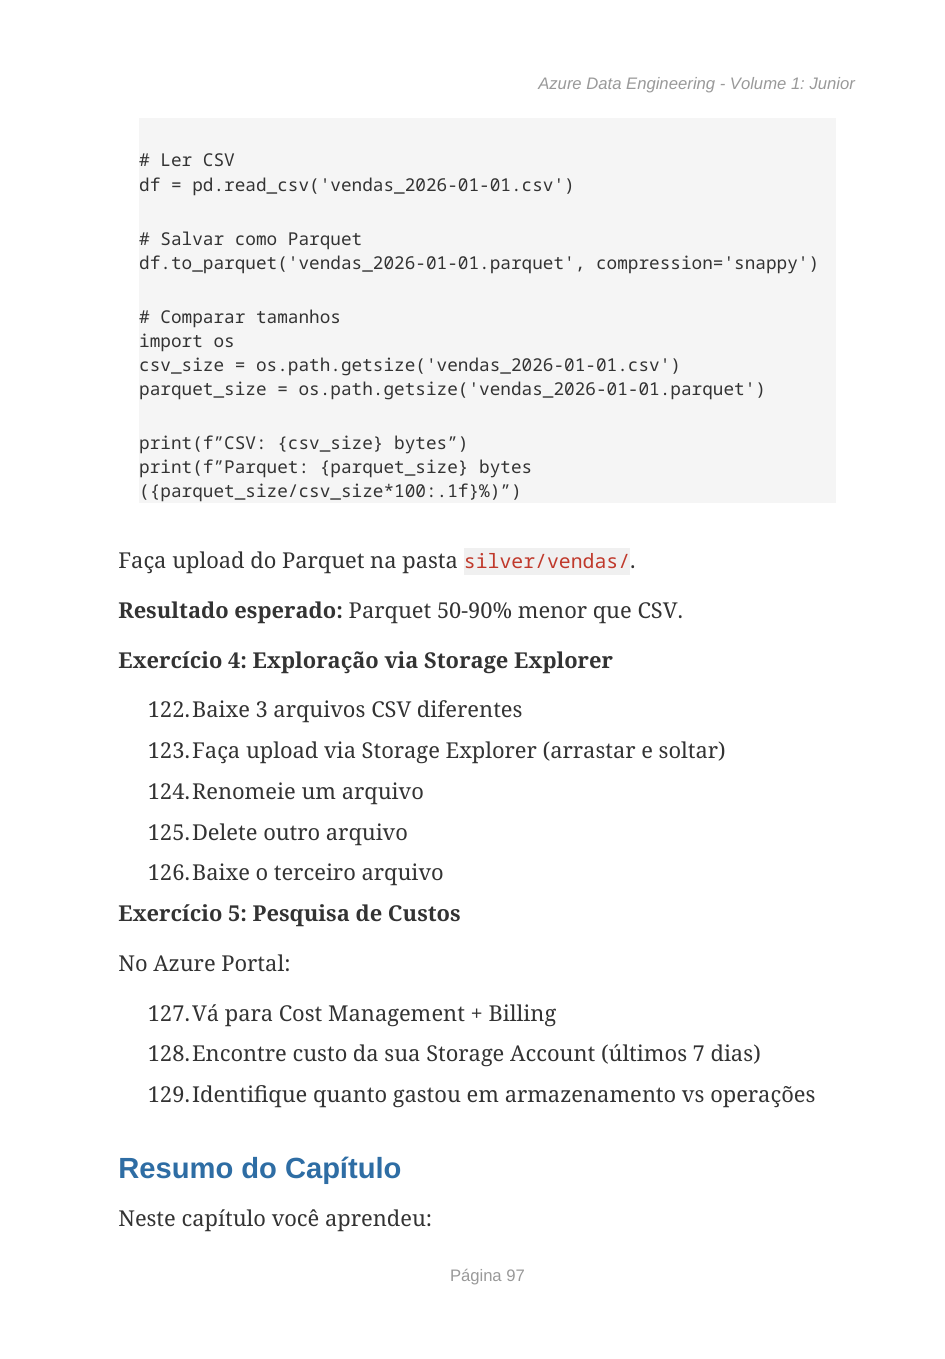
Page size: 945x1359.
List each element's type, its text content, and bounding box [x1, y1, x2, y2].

text Neste capítulo você aprendeu: [118, 1203, 856, 1233]
text import os [139, 328, 836, 352]
text parquet_size = os.path.getsize('vendas_2026-01-01.parquet') [139, 377, 836, 401]
text df.to_parquet('vendas_2026-01-01.parquet', compression='snappy') [139, 250, 836, 274]
list Vá para Cost Management + Billing [148, 997, 856, 1027]
list Faça upload via Storage Explorer (arrastar e soltar) [148, 735, 856, 765]
text Exercício 4: Exploração via Storage Explorer [118, 645, 856, 674]
text Exercício 5: Pesquisa de Custos [118, 898, 856, 928]
text Resultado esperado: Parquet 50-90% menor que CSV. [118, 595, 856, 625]
text print(f”CSV: {csv_size} bytes”) [139, 431, 836, 455]
list Renomeie um arquivo [148, 776, 856, 806]
text print(f”Parquet: {parquet_size} bytes ({parquet_size/csv_size*100:.1f}%)”) [139, 455, 836, 503]
text # Comparar tamanhos [139, 304, 836, 328]
list Encontre custo da sua Storage Account (últimos 7 dias) [148, 1038, 856, 1068]
list Identifique quanto gastou em armazenamento vs operações [148, 1079, 856, 1109]
text Faça upload do Parquet na pasta silver/vendas/. [118, 545, 856, 575]
text df = pd.read_csv('vendas_2026-01-01.csv') [139, 172, 836, 196]
list Delete outro arquivo [148, 817, 856, 846]
subtitle Resumo do Capítulo [118, 1151, 856, 1184]
list Baixe o terceiro arquivo [148, 857, 856, 887]
text # Salvar como Parquet [139, 226, 836, 250]
text # Ler CSV [139, 148, 836, 172]
list Baixe 3 arquivos CSV diferentes [148, 694, 856, 724]
text csv_size = os.path.getsize('vendas_2026-01-01.csv') [139, 352, 836, 377]
text No Azure Portal: [118, 948, 856, 978]
